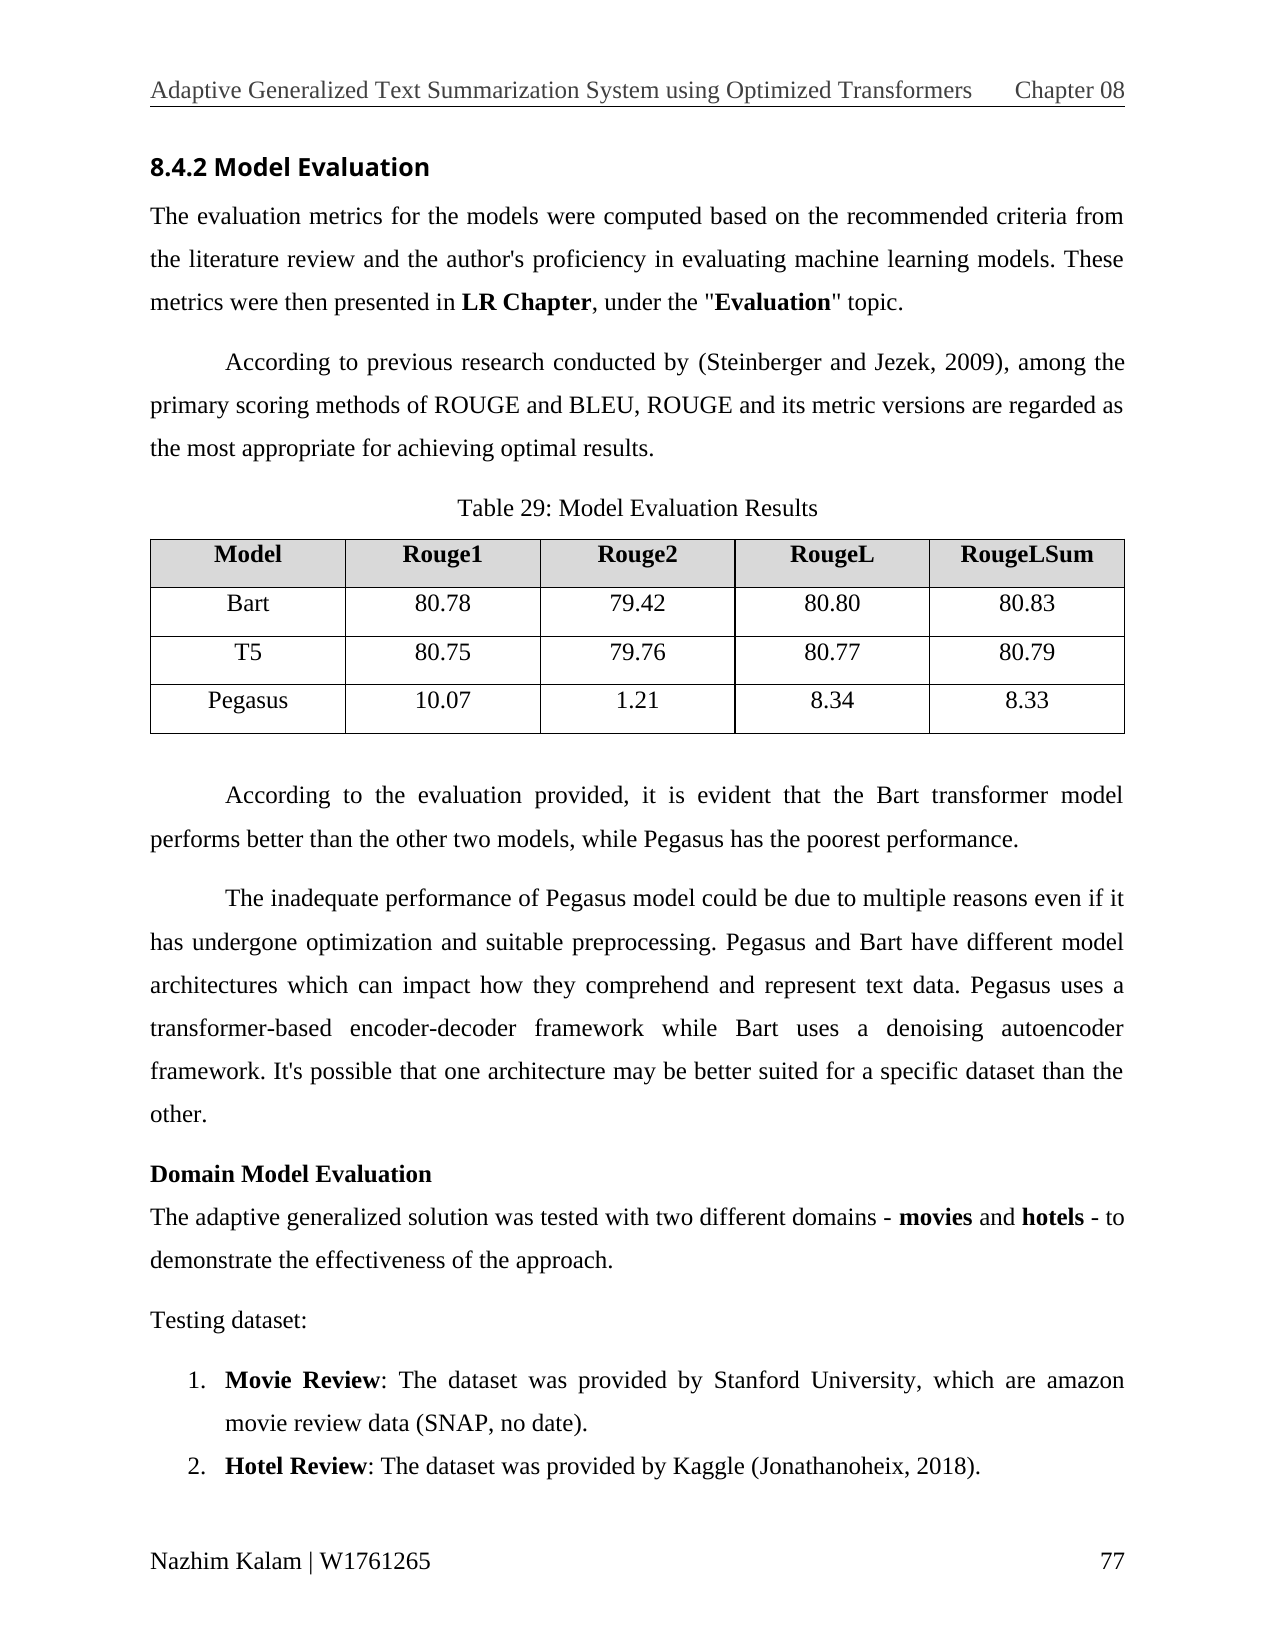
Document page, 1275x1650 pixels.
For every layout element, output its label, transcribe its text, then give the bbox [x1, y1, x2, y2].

text Domain Model Evaluation [150, 1159, 1125, 1188]
table_cell 10.07 [346, 685, 540, 733]
text The adaptive generalized solution was tested with two different domains - movies and hotels - to demonstrate the effectiveness of the approach. [150, 1202, 1125, 1274]
text Testing dataset: [150, 1305, 1125, 1334]
table_header RougeLSum [930, 540, 1124, 587]
table_cell 8.34 [736, 685, 929, 733]
table_cell 79.42 [541, 588, 734, 636]
table_cell 80.77 [736, 637, 929, 684]
table_cell Bart [151, 588, 345, 636]
table_cell Pegasus [151, 685, 345, 733]
table_cell 1.21 [541, 685, 734, 733]
table_cell 80.75 [346, 637, 540, 684]
list Hotel Review: The dataset was provided by Kaggle (Jonathanoheix, 2018). [187, 1451, 1125, 1480]
text According to the evaluation provided, it is evident that the Bart transformer model performs better than the other two models, while Pegasus has the poorest performance. [150, 781, 1125, 852]
subtitle 8.4.2 Model Evaluation [150, 150, 1125, 184]
table_header Rouge2 [541, 540, 734, 587]
text According to previous research conducted by (Steinberger and Jezek, 2009), among the primary scoring methods of ROUGE and BLEU, ROUGE and its metric versions are regarded as the most appropriate for achieving optimal results. [150, 347, 1125, 462]
table_cell 80.80 [736, 588, 929, 636]
table_cell 79.76 [541, 637, 734, 684]
table_header Model [151, 540, 345, 587]
table_cell T5 [151, 637, 345, 684]
table_header Rouge1 [346, 540, 540, 587]
list Movie Review: The dataset was provided by Stanford University, which are amazon movie review data (SNAP, no date). [187, 1365, 1125, 1437]
text The evaluation metrics for the models were computed based on the recommended criteria from the literature review and the author's proficiency in evaluating machine learning models. These metrics were then presented in LR Chapter, under the "Evaluation" topic. [150, 201, 1125, 316]
table_cell 80.83 [930, 588, 1124, 636]
table_cell 80.79 [930, 637, 1124, 684]
text The inadequate performance of Pegasus model could be due to multiple reasons even if it has undergone optimization and suitable preprocessing. Pegasus and Bart have different model architectures which can impact how they comprehend and represent text data. Pegasus uses a transformer-based encoder-decoder framework while Bart uses a denoising autoencoder framework. It's possible that one architecture may be better suited for a specific dataset than the other. [150, 883, 1125, 1128]
table_header RougeL [736, 540, 929, 587]
table_cell 8.33 [930, 685, 1124, 733]
table_cell 80.78 [346, 588, 540, 636]
